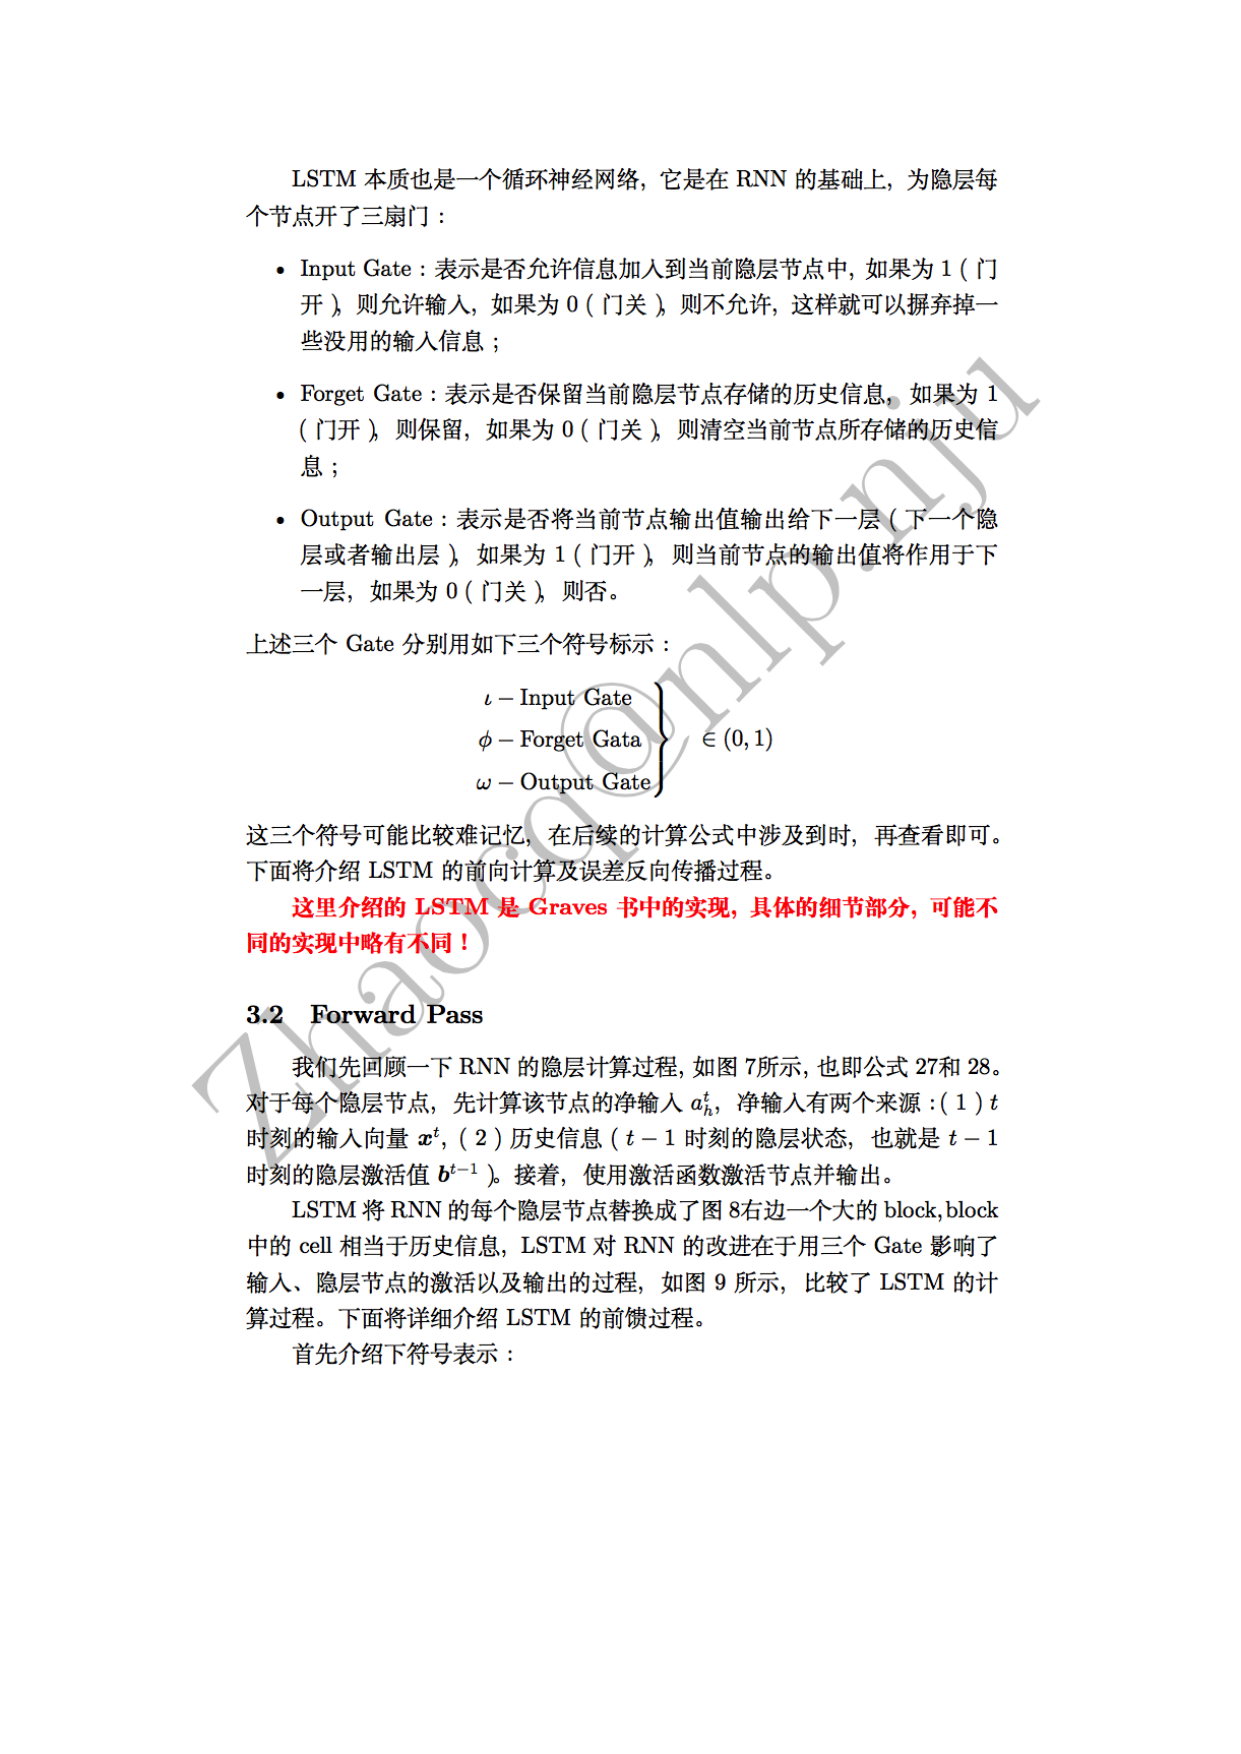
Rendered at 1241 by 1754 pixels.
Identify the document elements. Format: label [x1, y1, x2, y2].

picture [187, 162, 1053, 1375]
